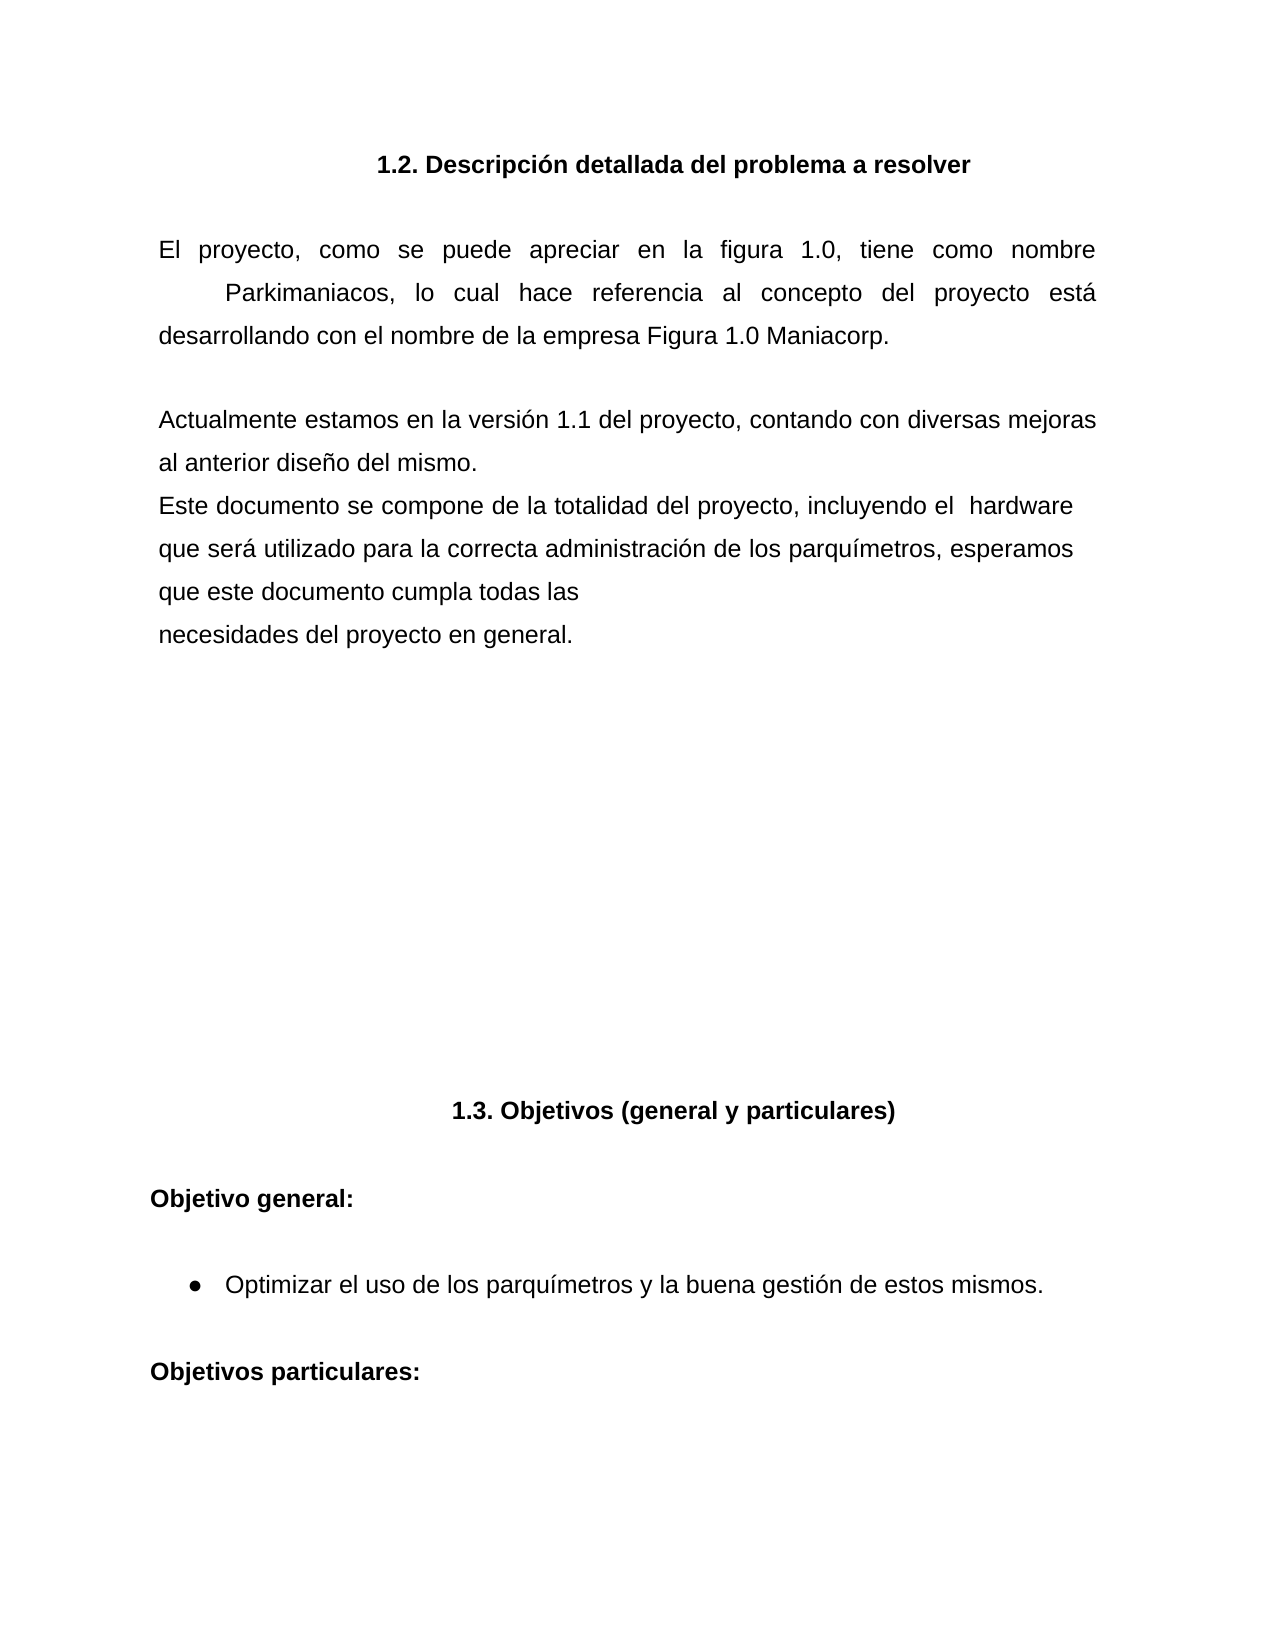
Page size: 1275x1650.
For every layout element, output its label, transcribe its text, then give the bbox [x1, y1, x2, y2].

subtitle 1.2. Descripción detallada del problema a resolver [223, 150, 1125, 179]
list Optimizar el uso de los parquímetros y la buena gestión de estos mismos. [187, 1270, 1125, 1299]
text Este documento se compone de la totalidad del proyecto, incluyendo el hardware que será utilizado para la correcta administración de los parquímetros, esperamos que este documento cumpla todas las [158, 491, 1075, 606]
subtitle 1.3. Objetivos (general y particulares) [223, 1096, 1125, 1124]
text Objetivo general: [150, 1184, 1125, 1213]
text El proyecto, como se puede apreciar en la figura 1.0, tiene como nombre Parkimaniacos, lo cual hace referencia al concepto del proyecto está desarrollando con el nombre de la empresa Figura 1.0 Maniacorp. [158, 235, 1098, 350]
text necesidades del proyecto en general. [158, 620, 1098, 649]
text Actualmente estamos en la versión 1.1 del proyecto, contando con diversas mejoras al anterior diseño del mismo. [158, 405, 1098, 477]
text Objetivos particulares: [150, 1357, 1125, 1385]
